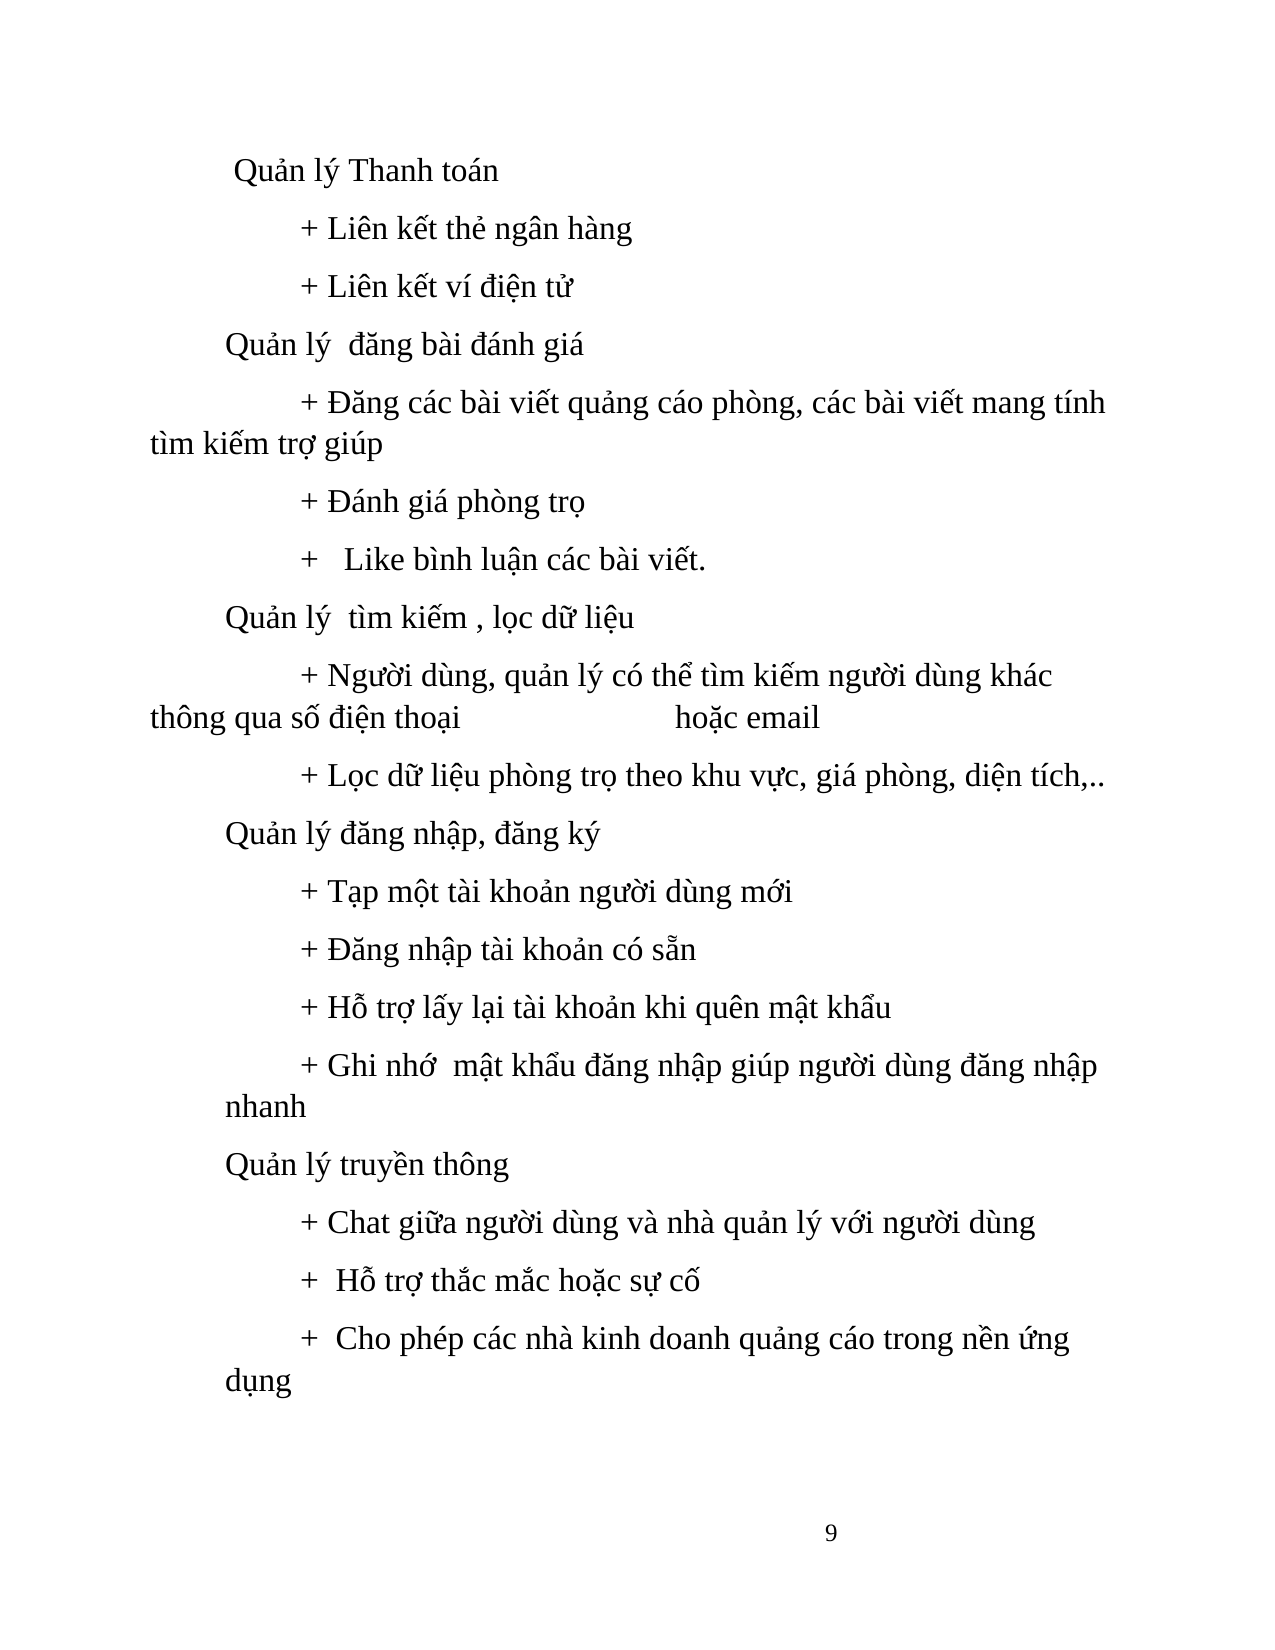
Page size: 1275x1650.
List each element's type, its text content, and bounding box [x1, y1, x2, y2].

text + Hỗ trợ thắc mắc hoặc sự cố [225, 1260, 1125, 1299]
text + Lọc dữ liệu phòng trọ theo khu vực, giá phòng, diện tích,.. [150, 755, 1125, 793]
text + Tạp một tài khoản người dùng mới [150, 871, 1125, 909]
text + Ghi nhớ mật khẩu đăng nhập giúp người dùng đăng nhập nhanh [225, 1045, 1125, 1125]
text Quản lý đăng bài đánh giá [150, 324, 1125, 362]
text Quản lý truyền thông [150, 1144, 1125, 1183]
text Quản lý Thanh toán [150, 150, 1125, 188]
text + Cho phép các nhà kinh doanh quảng cáo trong nền ứng dụng [225, 1318, 1125, 1398]
text Quản lý tìm kiếm , lọc dữ liệu [150, 597, 1125, 636]
text + Liên kết ví điện tử [150, 266, 1125, 304]
text + Liên kết thẻ ngân hàng [150, 208, 1125, 246]
text + Đăng nhập tài khoản có sẵn [150, 929, 1125, 967]
text + Đăng các bài viết quảng cáo phòng, các bài viết mang tính tìm kiếm trợ giúp [150, 382, 1125, 462]
text + Người dùng, quản lý có thể tìm kiếm người dùng khác thông qua số điện thoại hoặc email [150, 656, 1125, 735]
text + Like bình luận các bài viết. [225, 539, 1125, 578]
text + Đánh giá phòng trọ [150, 481, 1125, 520]
text Quản lý đăng nhập, đăng ký [150, 813, 1125, 851]
text + Hỗ trợ lấy lại tài khoản khi quên mật khẩu [225, 987, 1125, 1025]
text + Chat giữa người dùng và nhà quản lý với người dùng [150, 1202, 1125, 1241]
